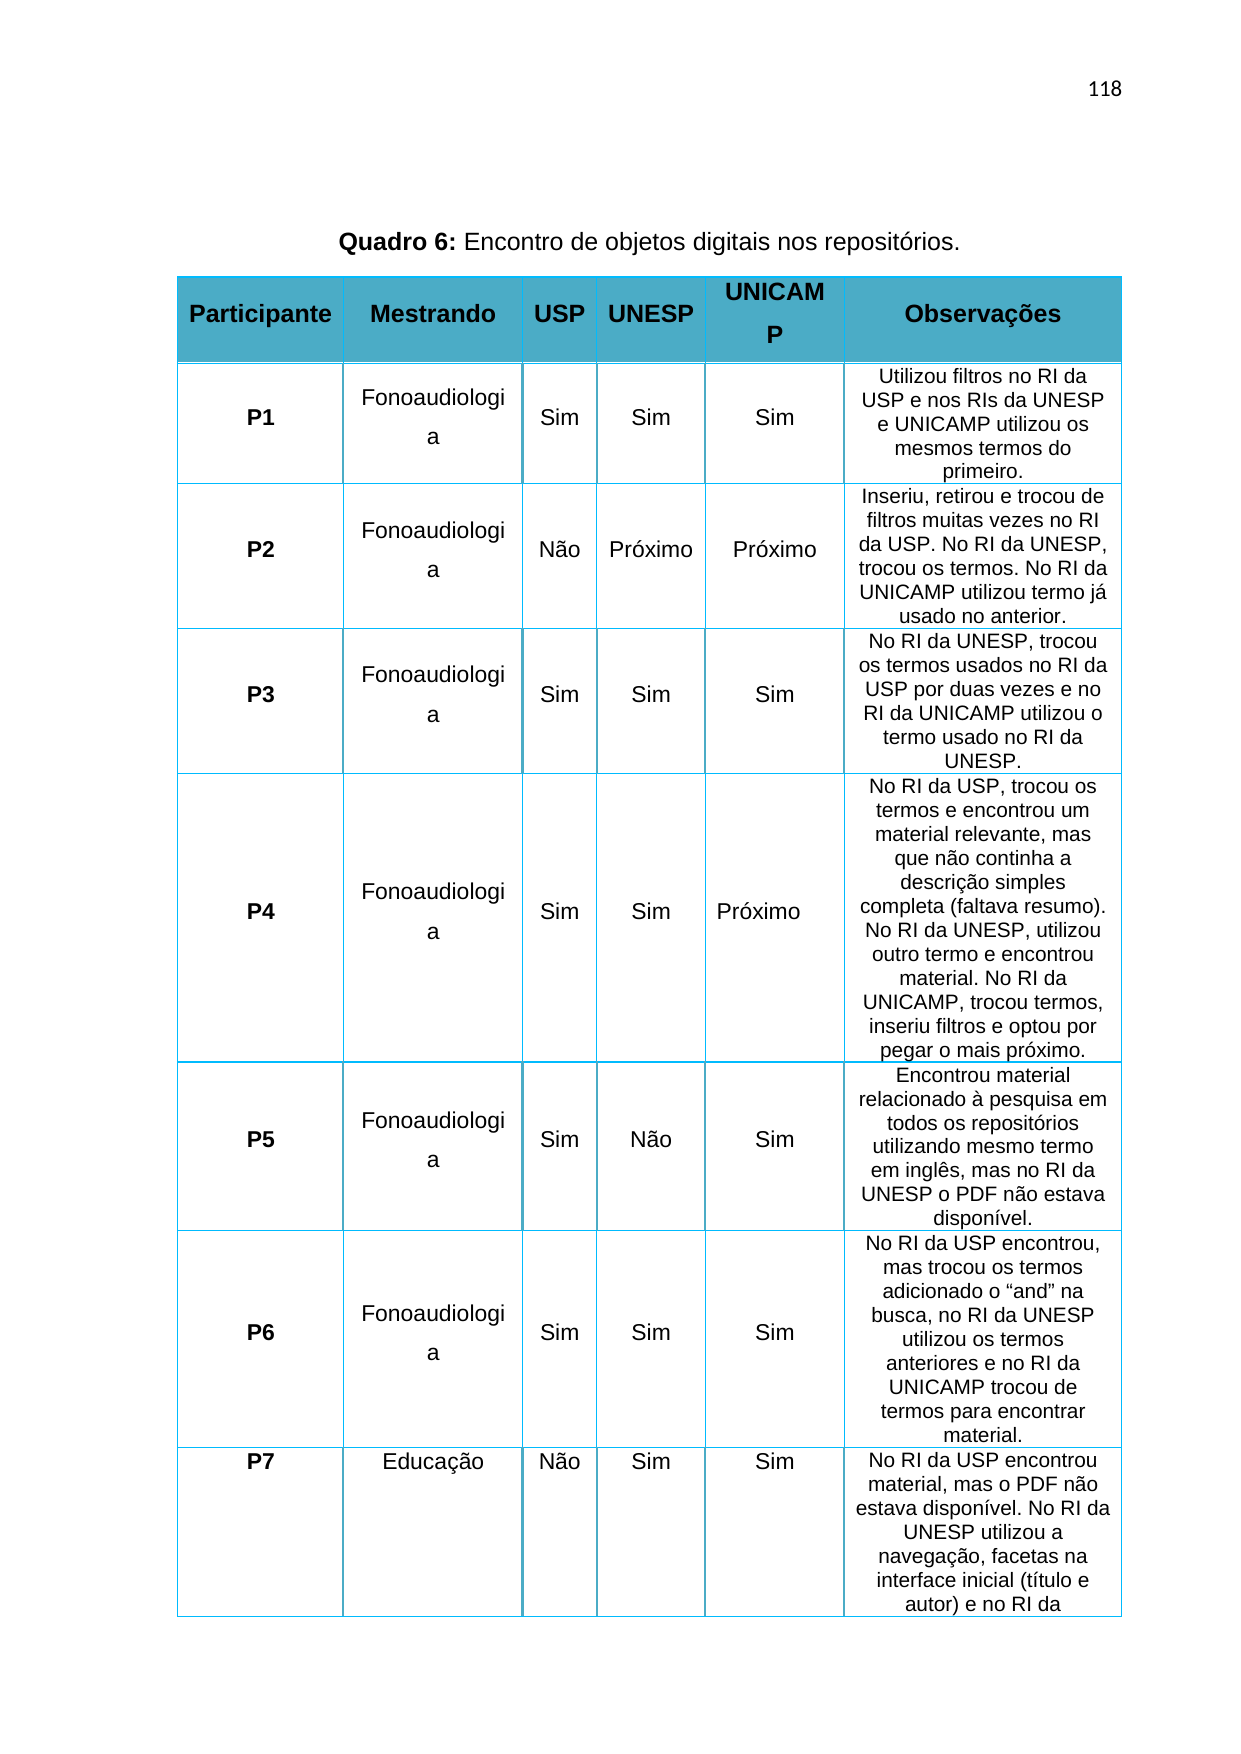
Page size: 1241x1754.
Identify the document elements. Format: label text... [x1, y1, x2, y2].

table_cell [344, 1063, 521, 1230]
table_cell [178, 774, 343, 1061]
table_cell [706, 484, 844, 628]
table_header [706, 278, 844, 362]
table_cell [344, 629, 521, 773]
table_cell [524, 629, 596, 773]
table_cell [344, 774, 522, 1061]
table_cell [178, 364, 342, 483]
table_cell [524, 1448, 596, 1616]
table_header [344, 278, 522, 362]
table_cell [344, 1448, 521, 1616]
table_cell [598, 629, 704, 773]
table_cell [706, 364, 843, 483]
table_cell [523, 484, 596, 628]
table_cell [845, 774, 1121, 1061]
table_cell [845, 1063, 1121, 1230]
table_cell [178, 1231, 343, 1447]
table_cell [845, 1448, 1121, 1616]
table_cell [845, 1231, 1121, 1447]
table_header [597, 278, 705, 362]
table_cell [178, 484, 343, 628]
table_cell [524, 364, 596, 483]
text Quadro 6: Encontro de objetos digitais nos repositórios. [177, 227, 1122, 256]
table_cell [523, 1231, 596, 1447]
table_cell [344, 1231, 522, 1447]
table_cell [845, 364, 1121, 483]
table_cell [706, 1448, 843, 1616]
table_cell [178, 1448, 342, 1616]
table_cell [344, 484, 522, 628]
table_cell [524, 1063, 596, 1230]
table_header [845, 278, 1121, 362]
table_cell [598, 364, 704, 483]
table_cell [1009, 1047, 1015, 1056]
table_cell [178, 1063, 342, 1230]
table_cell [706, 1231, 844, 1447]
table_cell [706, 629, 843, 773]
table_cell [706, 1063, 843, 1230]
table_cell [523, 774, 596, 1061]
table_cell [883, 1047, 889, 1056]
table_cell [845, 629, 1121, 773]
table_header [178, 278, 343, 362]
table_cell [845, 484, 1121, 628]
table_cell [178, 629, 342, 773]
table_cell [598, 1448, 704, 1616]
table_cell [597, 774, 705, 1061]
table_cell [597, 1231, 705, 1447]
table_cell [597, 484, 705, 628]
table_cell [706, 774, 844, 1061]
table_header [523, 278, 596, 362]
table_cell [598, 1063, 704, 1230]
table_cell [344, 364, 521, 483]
